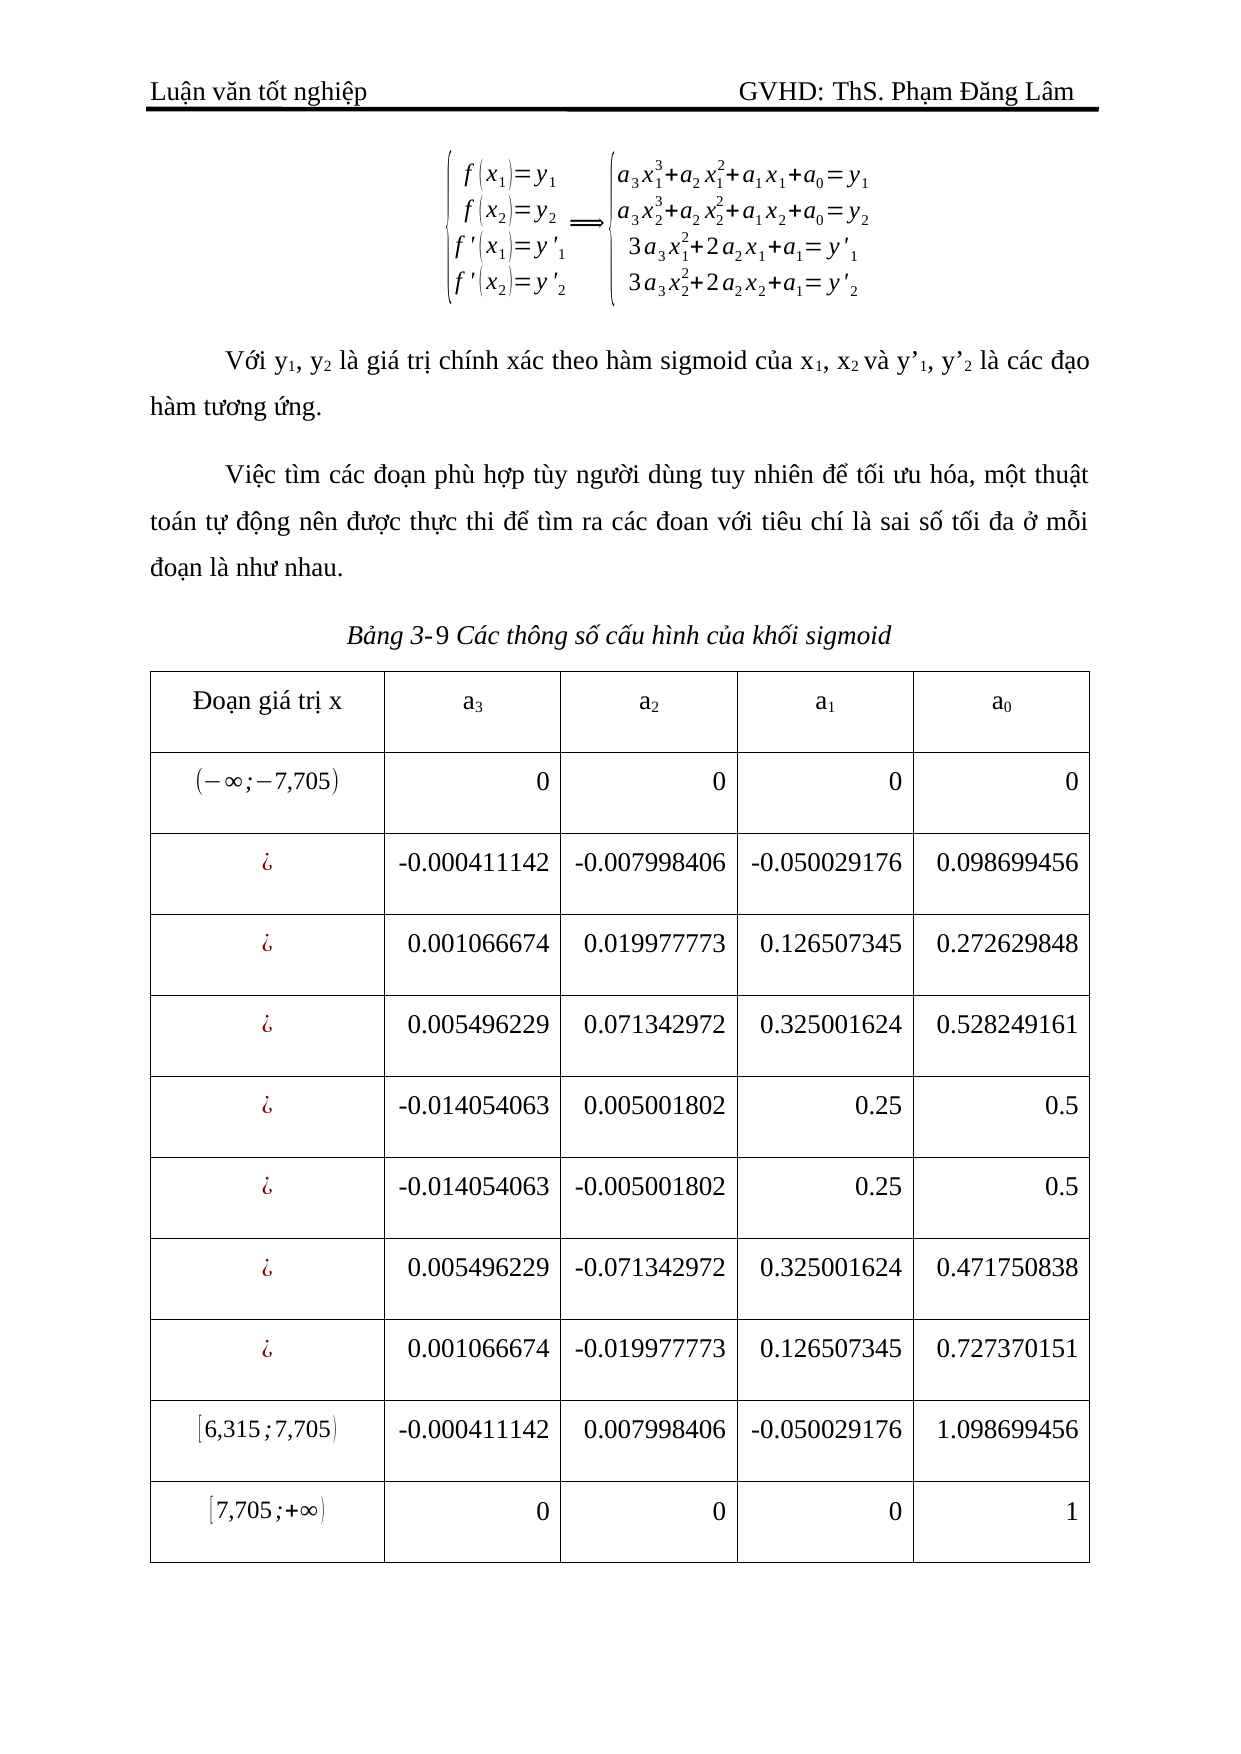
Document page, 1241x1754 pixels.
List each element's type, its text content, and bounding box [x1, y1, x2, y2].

table_cell 0 [385, 1482, 560, 1562]
table_cell 0.005496229 [385, 1239, 560, 1319]
table_cell 0.325001624 [738, 996, 913, 1076]
table_header a3 [385, 672, 560, 752]
table_cell [151, 753, 384, 833]
table_cell [151, 1320, 384, 1400]
table_cell 0.126507345 [738, 1320, 913, 1400]
table_cell 0.007998406 [561, 1401, 737, 1481]
table_header a0 [914, 672, 1089, 752]
table_cell -0.014054063 [385, 1077, 560, 1157]
table_cell -0.000411142 [385, 1401, 560, 1481]
table_cell 0.471750838 [914, 1239, 1089, 1319]
table_cell 0.071342972 [561, 996, 737, 1076]
table_cell 0.126507345 [738, 915, 913, 995]
table_cell -0.005001802 [561, 1158, 737, 1238]
table_cell [151, 1482, 384, 1562]
table_cell [151, 834, 384, 914]
table_cell 0.005001802 [561, 1077, 737, 1157]
table_header a2 [561, 672, 737, 752]
table_cell 0.25 [738, 1158, 913, 1238]
table_cell 0.727370151 [914, 1320, 1089, 1400]
table_cell 0.5 [914, 1077, 1089, 1157]
table_header Đoạn giá trị x [151, 672, 384, 752]
table_cell [151, 996, 384, 1076]
table_cell 1 [914, 1482, 1089, 1562]
table_cell 0.005496229 [385, 996, 560, 1076]
table_cell 0.272629848 [914, 915, 1089, 995]
table_cell 0.098699456 [914, 834, 1089, 914]
table_cell -0.071342972 [561, 1239, 737, 1319]
table_cell 0.019977773 [561, 915, 737, 995]
table_cell 0 [561, 1482, 737, 1562]
table_cell 0.325001624 [738, 1239, 913, 1319]
table_cell -0.050029176 [738, 834, 913, 914]
table_cell -0.014054063 [385, 1158, 560, 1238]
table_cell 0 [738, 1482, 913, 1562]
table_cell 0.001066674 [385, 915, 560, 995]
table_cell 0.001066674 [385, 1320, 560, 1400]
table_cell 0 [914, 753, 1089, 833]
text Với y1, y2 là giá trị chính xác theo hàm sigmoid của x1, x2 và y’1, y’2 là các đạo hàm tương ứng. [150, 344, 1090, 422]
table_cell 0.5 [914, 1158, 1089, 1238]
table_cell 0.25 [738, 1077, 913, 1157]
table_cell [151, 1239, 384, 1319]
table_cell -0.019977773 [561, 1320, 737, 1400]
table_cell [151, 1158, 384, 1238]
table_cell -0.050029176 [738, 1401, 913, 1481]
text Việc tìm các đoạn phù hợp tùy người dùng tuy nhiên để tối ưu hóa, một thuật toán tự động nên được thực thi để tìm ra các đoan với tiêu chí là sai số tối đa ở mỗi đoạn là như nhau. [150, 458, 1090, 582]
table_cell 0 [738, 753, 913, 833]
table_cell [151, 915, 384, 995]
table_cell 0.528249161 [914, 996, 1089, 1076]
table_cell 0 [561, 753, 737, 833]
table_cell 1.098699456 [914, 1401, 1089, 1481]
table_cell [151, 1077, 384, 1157]
table_cell -0.007998406 [561, 834, 737, 914]
table_cell 0 [385, 753, 560, 833]
table_header a1 [738, 672, 913, 752]
table_cell [151, 1401, 384, 1481]
table_cell -0.000411142 [385, 834, 560, 914]
